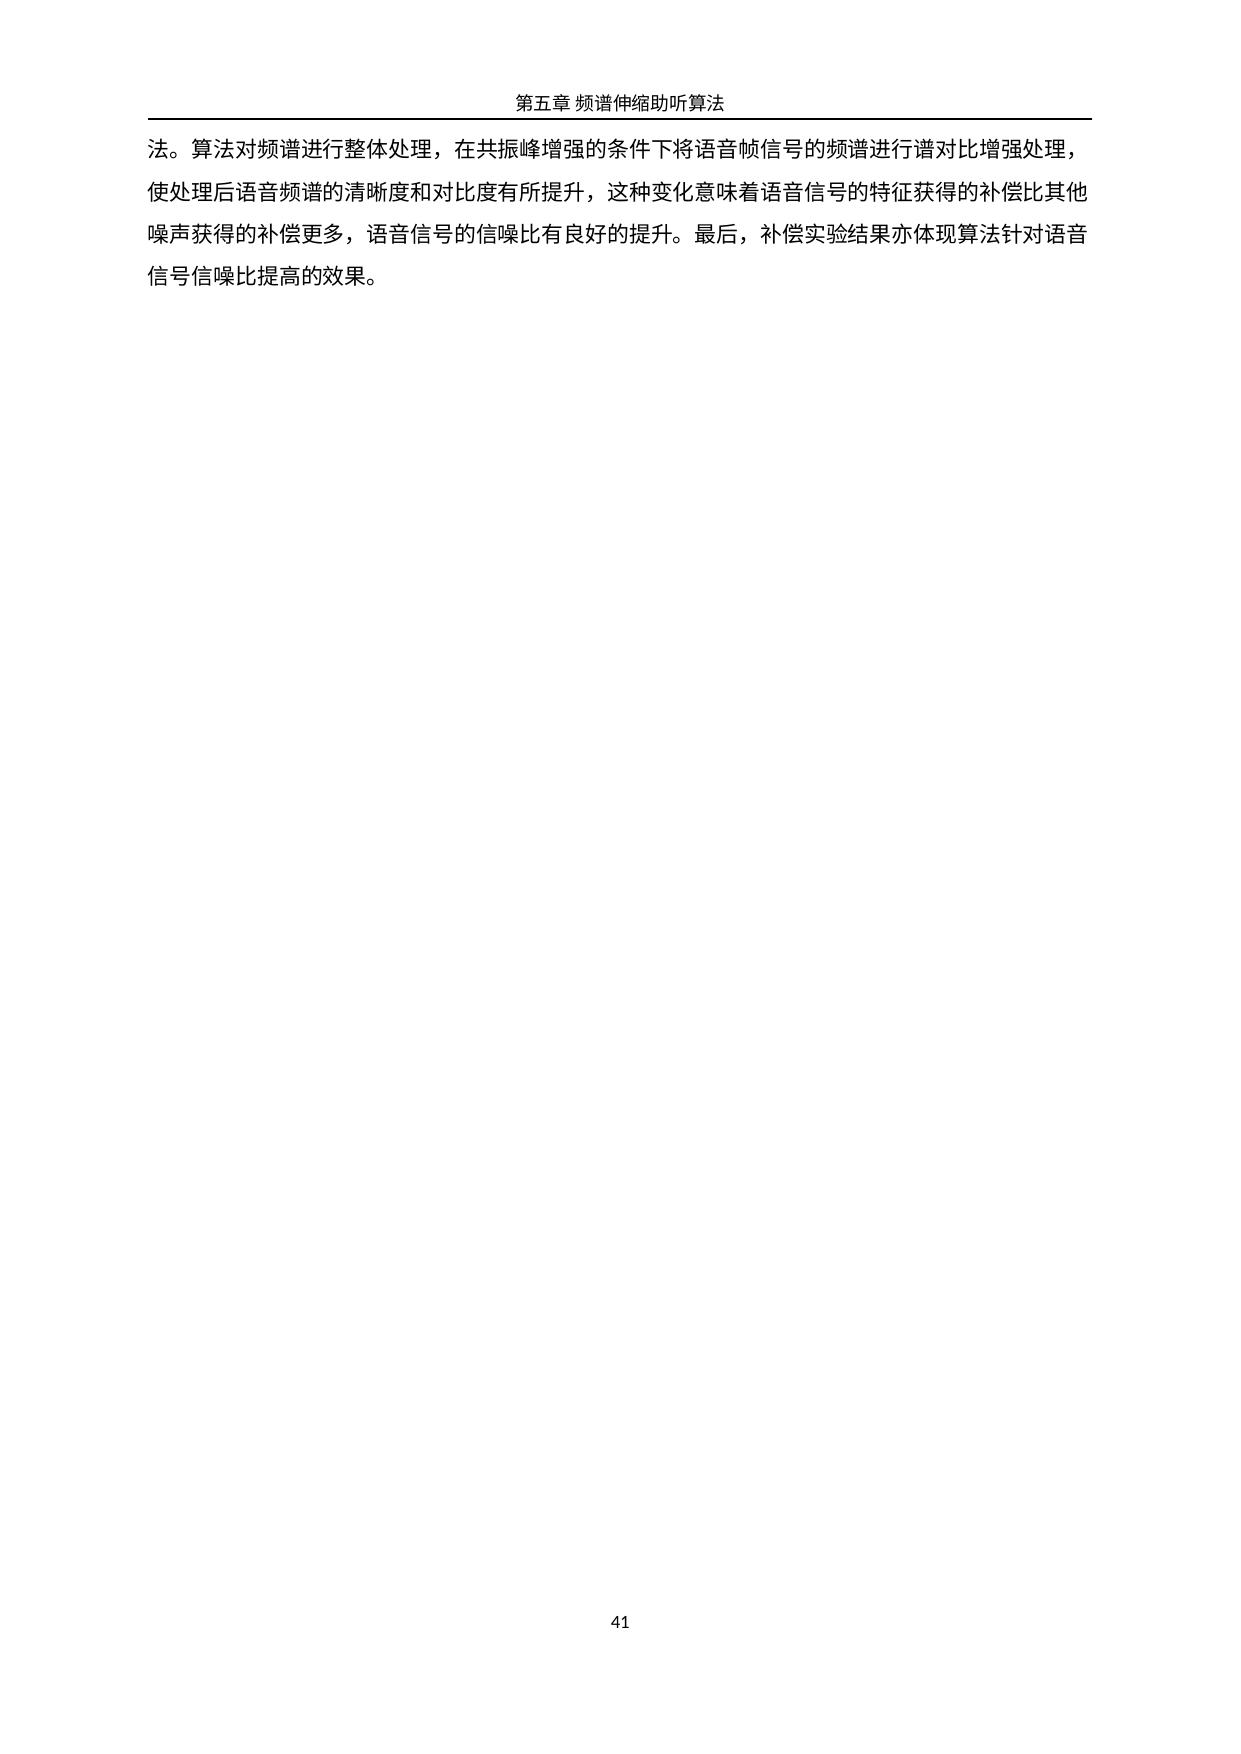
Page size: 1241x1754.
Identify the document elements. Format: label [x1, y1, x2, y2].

text [148, 131, 1092, 292]
